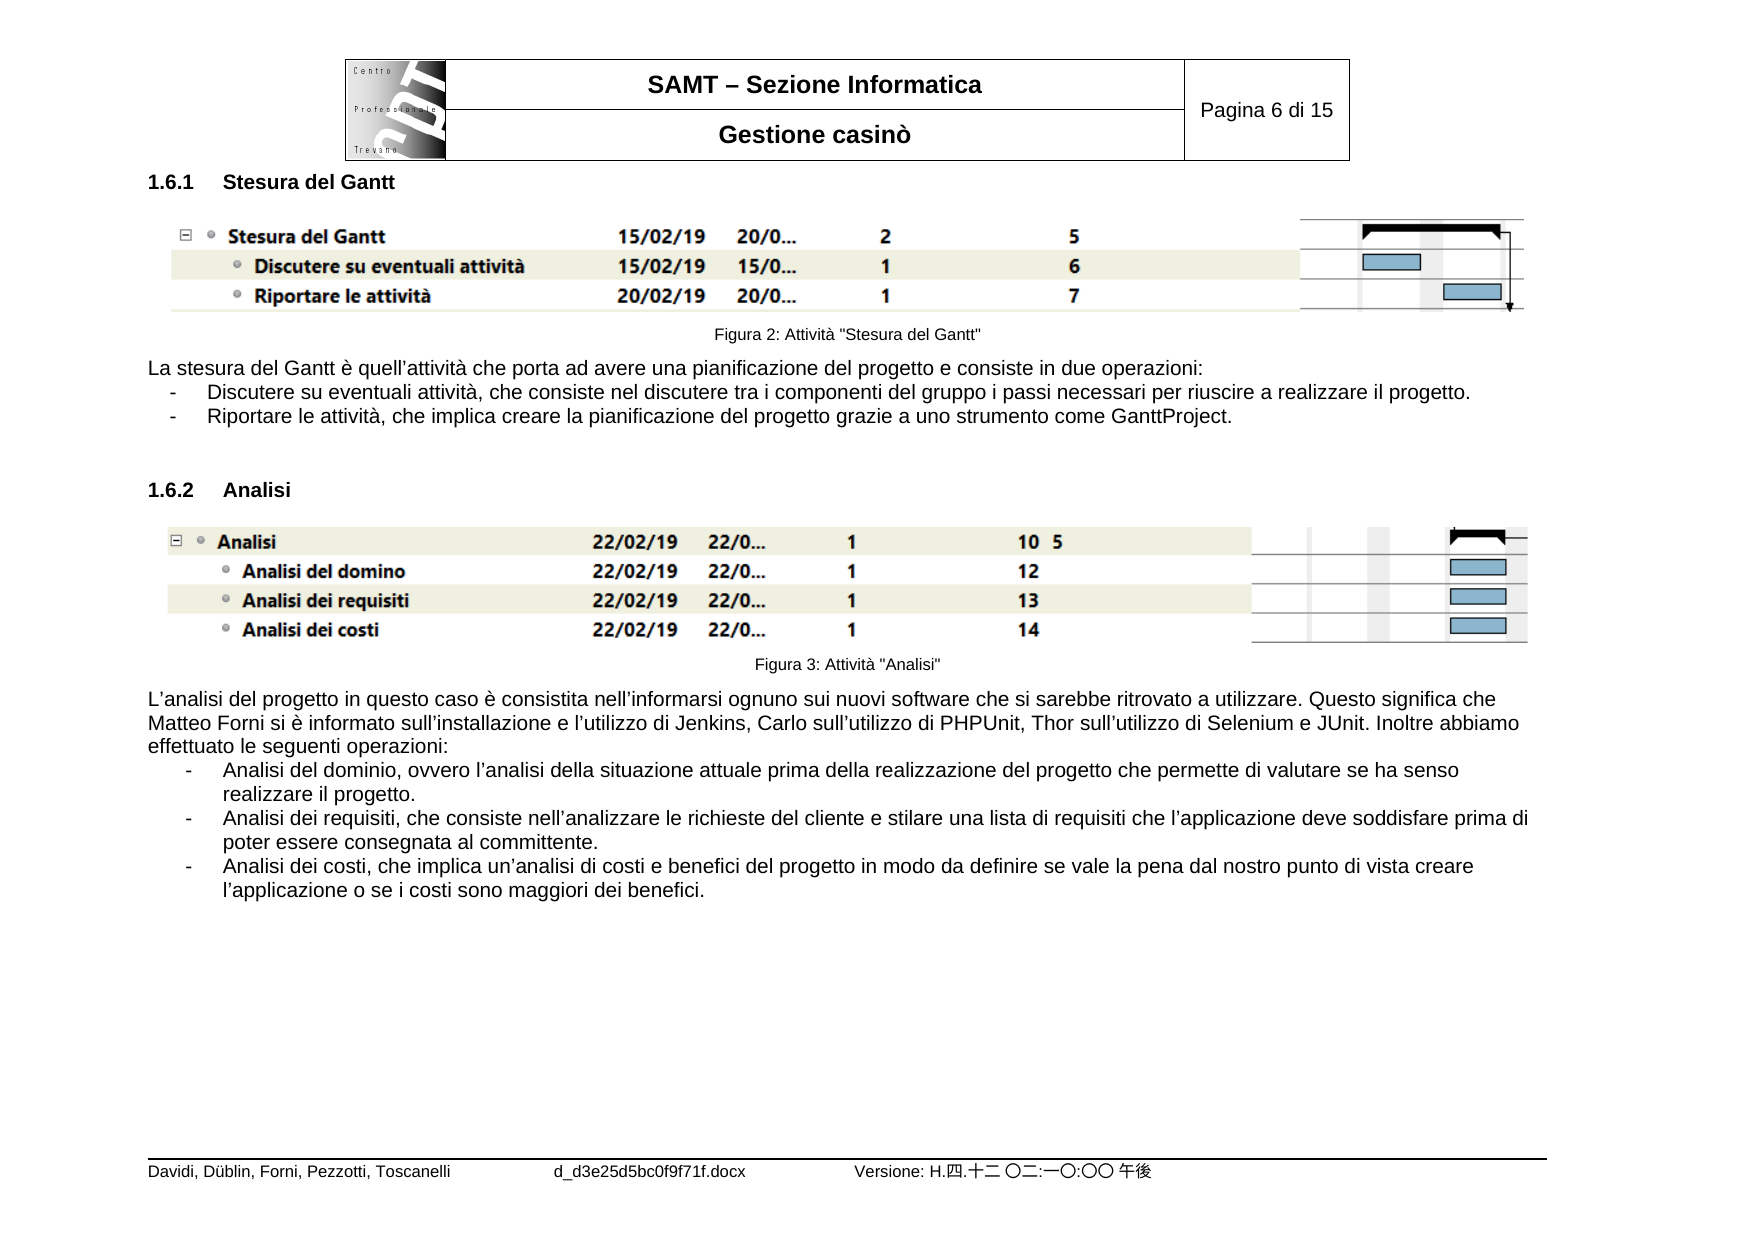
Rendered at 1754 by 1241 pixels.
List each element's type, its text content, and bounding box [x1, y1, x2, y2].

text La stesura del Gantt è quell’attività che porta ad avere una pianificazione del progetto e consiste in due operazioni: [148, 356, 1547, 380]
text Figura 3: Attività "Analisi" [148, 655, 1547, 674]
list Analisi dei requisiti, che consiste nell’analizzare le richieste del cliente e stilare una lista di requisiti che l’applicazione deve soddisfare prima di poter essere consegnata al committente. [185, 806, 1547, 854]
list Discutere su eventuali attività, che consiste nel discutere tra i componenti del gruppo i passi necessari per riuscire a realizzare il progetto. [169, 380, 1547, 404]
picture [171, 219, 1524, 312]
text Figura 2: Attività "Stesura del Gantt" [148, 324, 1547, 344]
subtitle Stesura del Gantt [148, 170, 1547, 194]
text L’analisi del progetto in questo caso è consistita nell’informarsi ognuno sui nuovi software che si sarebbe ritrovato a utilizzare. Questo significa che Matteo Forni si è informato sull’installazione e l’utilizzo di Jenkins, Carlo sull’utilizzo di PHPUnit, Thor sull’utilizzo di Selenium e JUnit. Inoltre abbiamo effettuato le seguenti operazioni: [148, 686, 1547, 758]
list Analisi del dominio, ovvero l’analisi della situazione attuale prima della realizzazione del progetto che permette di valutare se ha senso realizzare il progetto. [185, 758, 1547, 806]
list Riportare le attività, che implica creare la pianificazione del progetto grazie a uno strumento come GanttProject. [169, 404, 1547, 428]
picture [167, 527, 1528, 643]
picture [346, 60, 445, 159]
subtitle Analisi [148, 478, 1547, 502]
list Analisi dei costi, che implica un’analisi di costi e benefici del progetto in modo da definire se vale la pena dal nostro punto di vista creare l’applicazione o se i costi sono maggiori dei benefici. [185, 854, 1547, 902]
